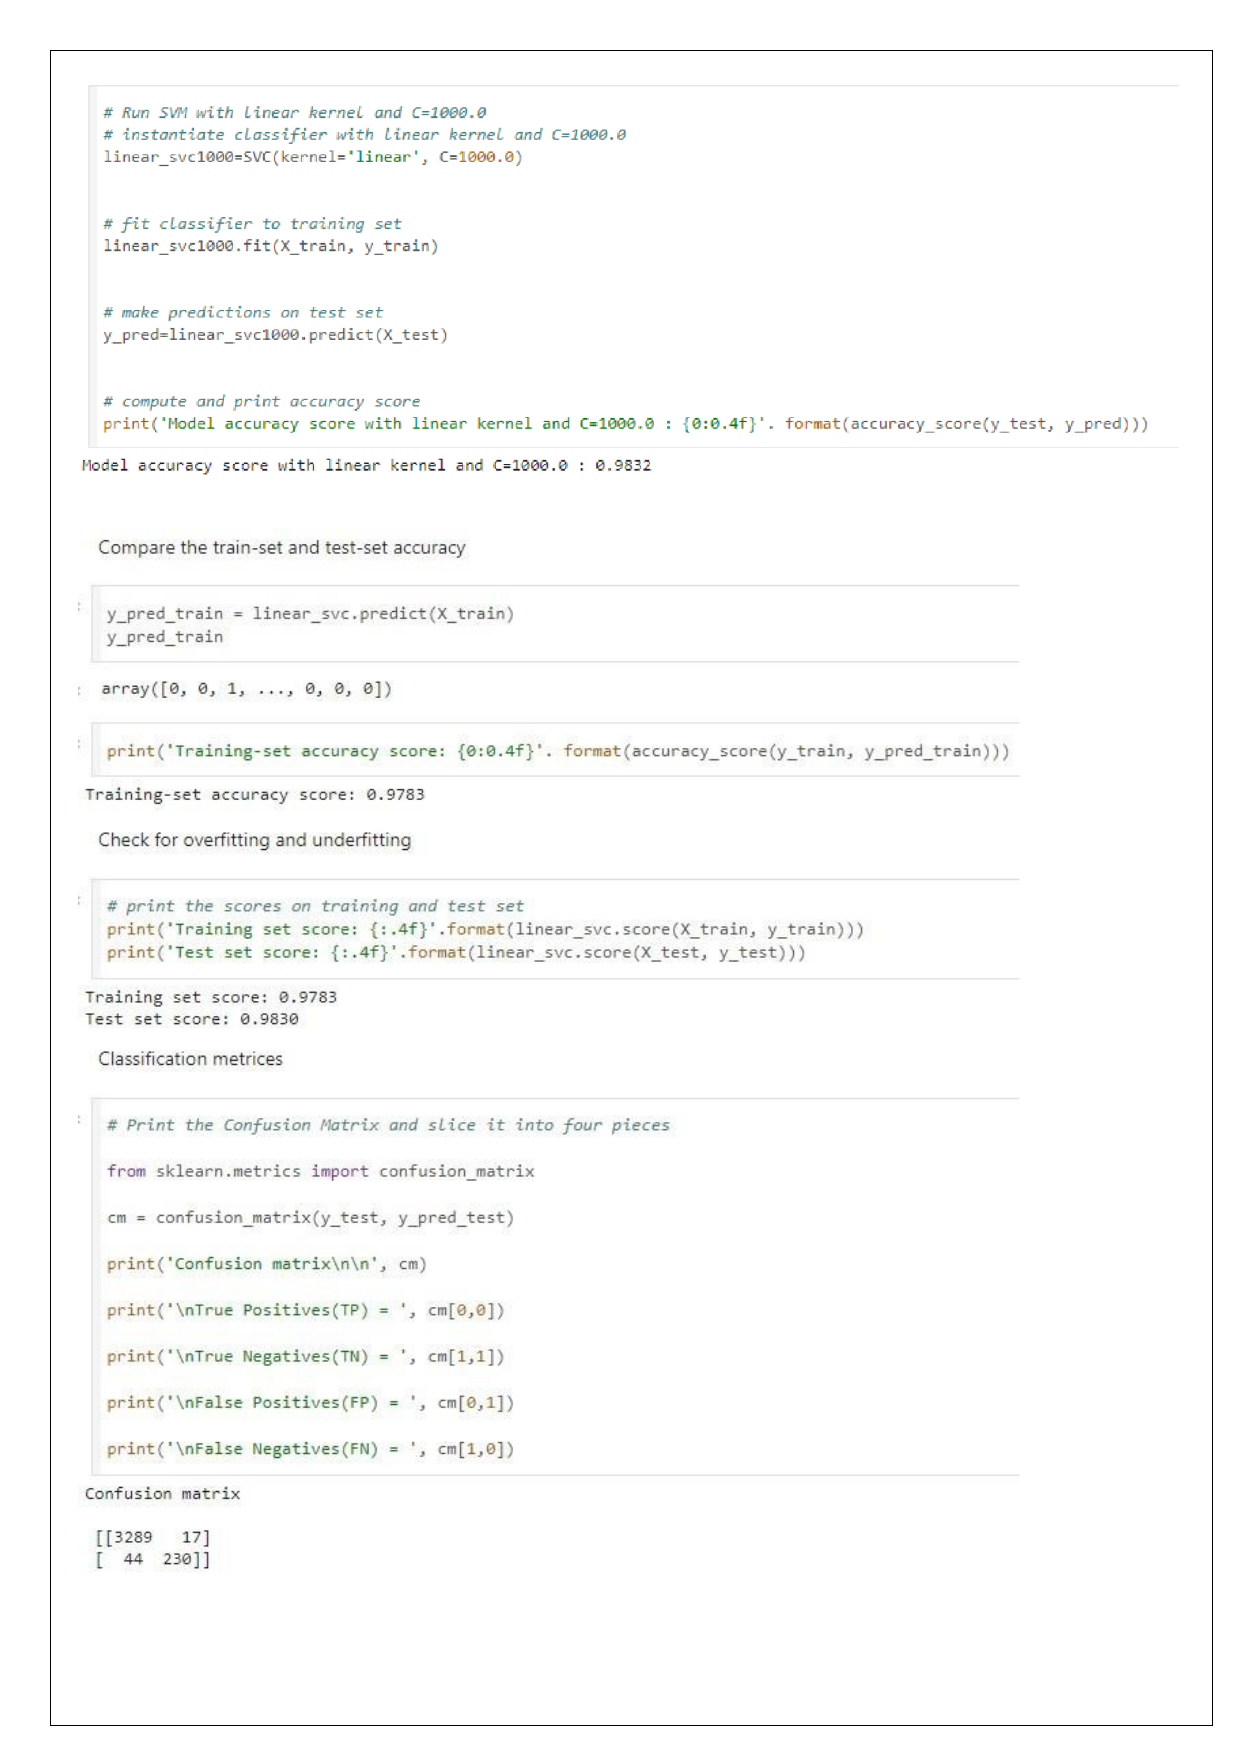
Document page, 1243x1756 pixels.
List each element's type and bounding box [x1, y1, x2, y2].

picture [78, 528, 1020, 1574]
picture [78, 79, 1179, 475]
